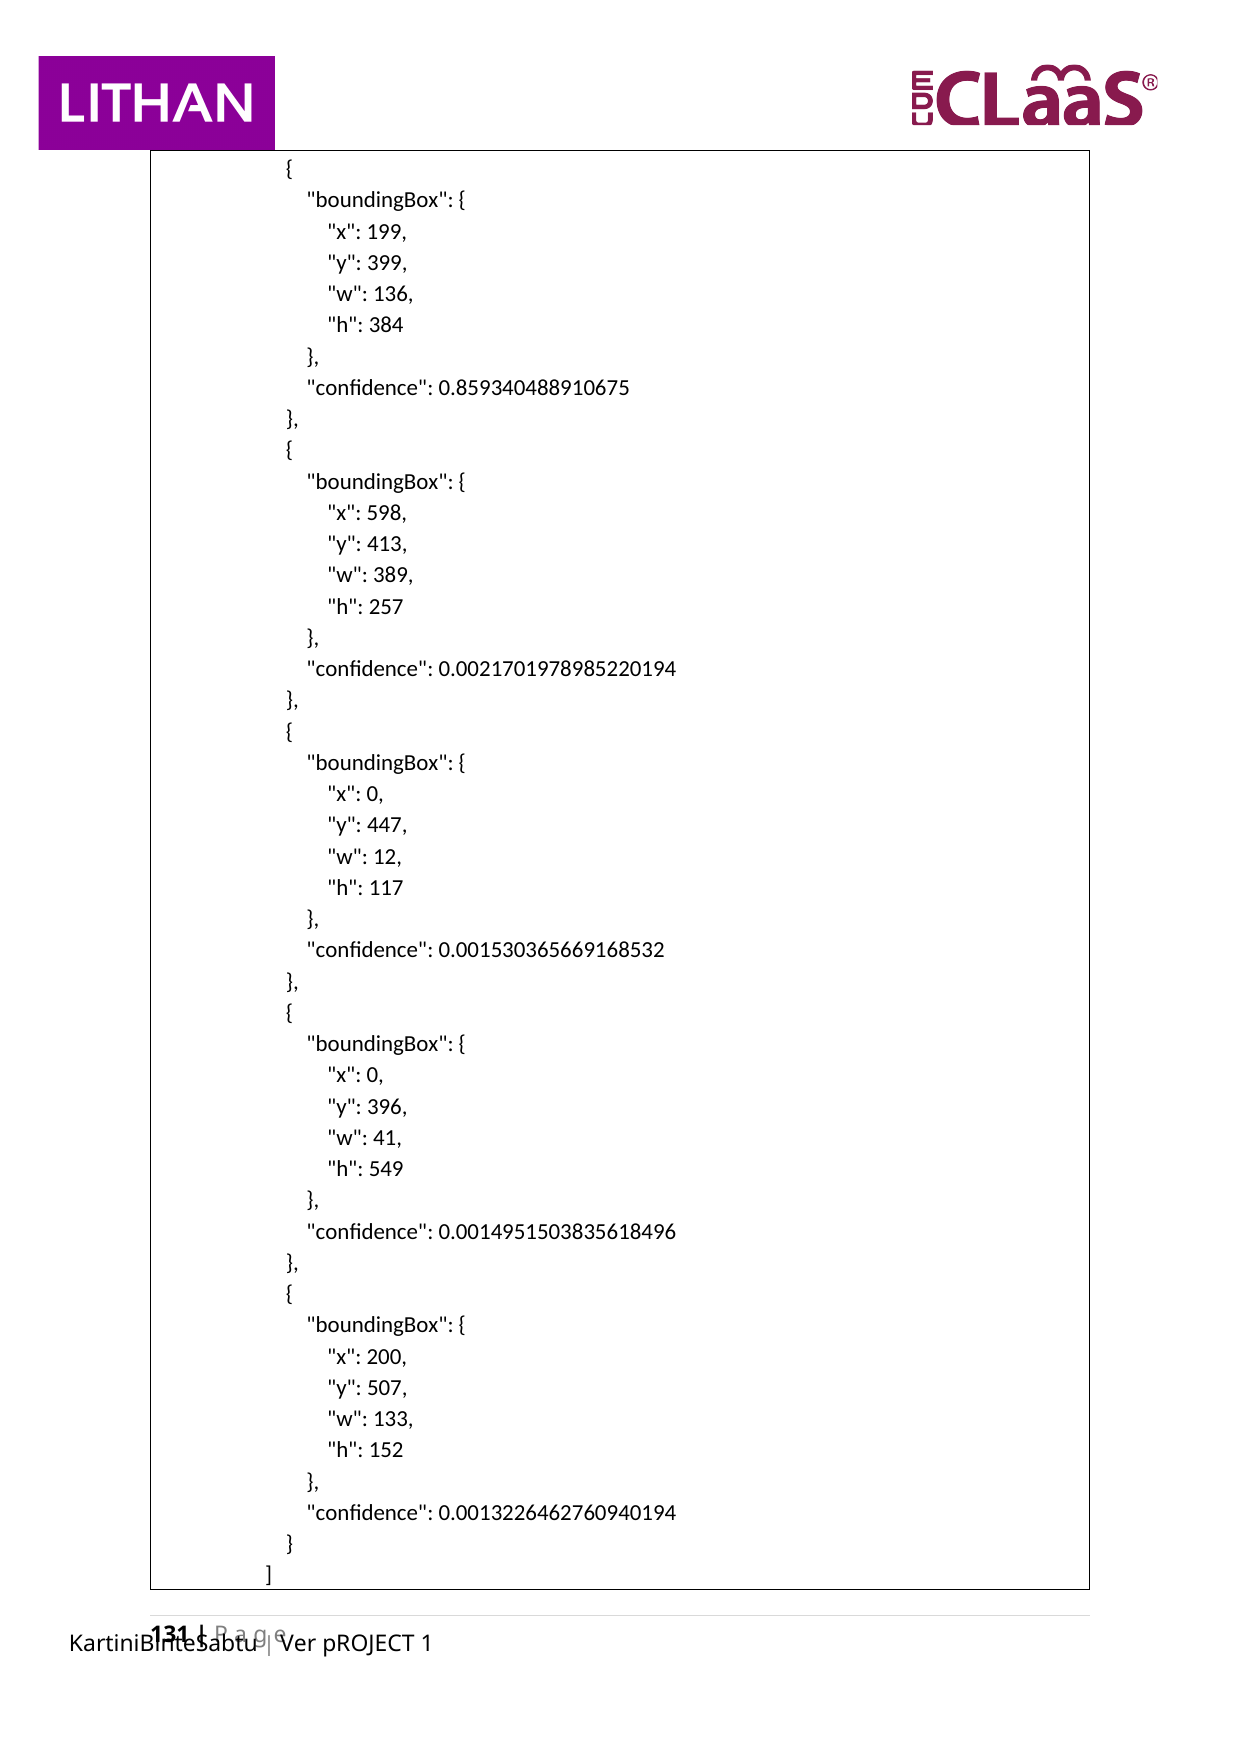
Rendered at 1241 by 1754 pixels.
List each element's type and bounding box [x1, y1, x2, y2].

table_cell [151, 151, 1089, 1588]
picture [38, 56, 275, 150]
picture [911, 64, 1158, 126]
